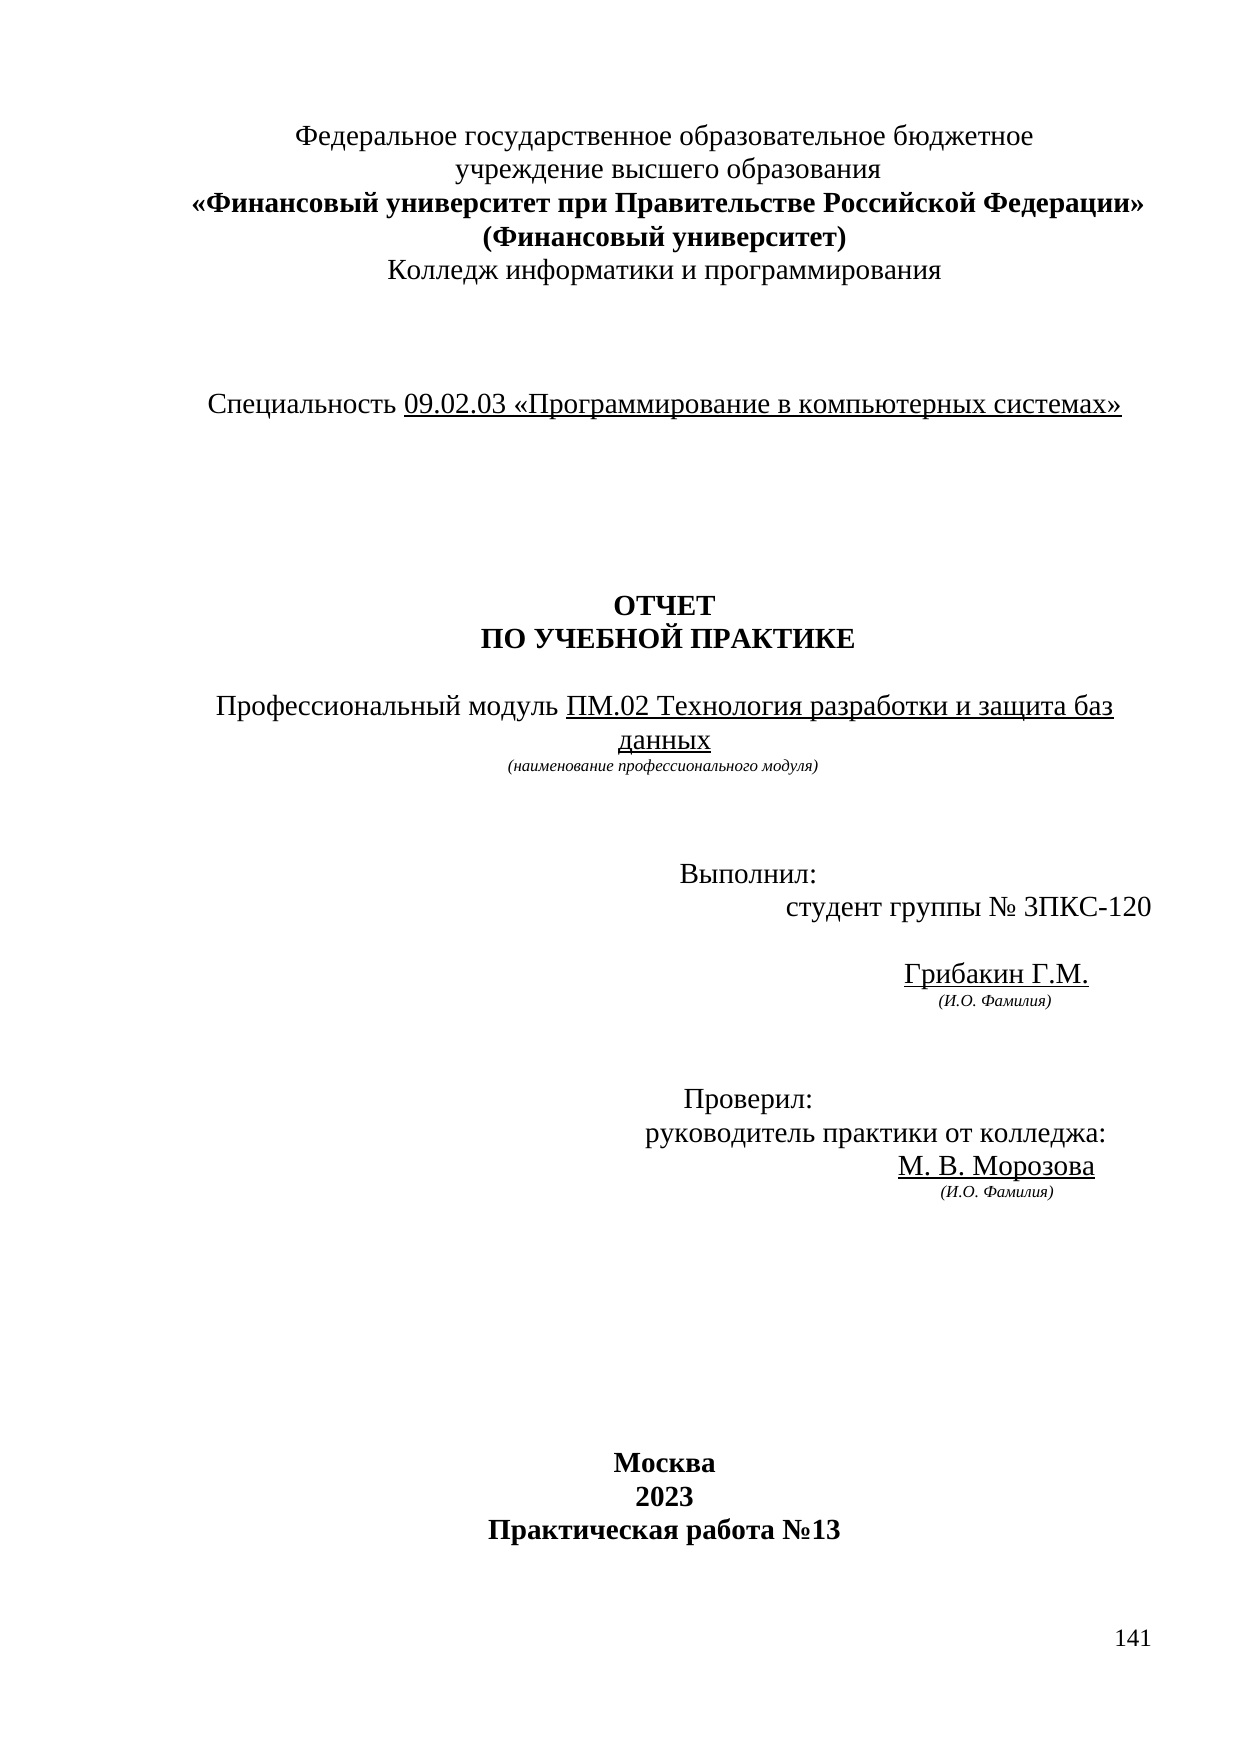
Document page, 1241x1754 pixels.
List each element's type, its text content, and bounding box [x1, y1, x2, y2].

text руководитель практики от колледжа: [177, 1115, 1152, 1148]
text (И.О. Фамилия) [841, 990, 1152, 1024]
text ПО УЧЕБНОЙ ПРАКТИКЕ [177, 621, 1152, 655]
text (наименование профессионального модуля) [177, 755, 1152, 789]
text студент группы № 3ПКС-120 [177, 889, 1152, 923]
text Федеральное государственное образовательное бюджетное [177, 118, 1152, 152]
text Выполнил: [177, 856, 1152, 889]
text М. В. Морозова [767, 1148, 1152, 1182]
text ОТЧЕТ [177, 588, 1152, 621]
text (Финансовый университет) [177, 219, 1152, 252]
text 2023 [177, 1479, 1152, 1512]
text учреждение высшего образования [177, 152, 1152, 185]
text (И.О. Фамилия) [472, 1182, 1152, 1215]
text Проверил: [177, 1081, 1152, 1115]
text Профессиональный модуль ПМ.02 Технология разработки и защита баз данных [177, 688, 1152, 755]
text Москва [177, 1445, 1152, 1479]
text «Финансовый университет при Правительстве Российской Федерации» [177, 185, 1152, 219]
text Колледж информатики и программирования [177, 252, 1152, 286]
text Специальность 09.02.03 «Программирование в компьютерных системах» [177, 386, 1152, 420]
text Грибакин Г.М. [767, 957, 1152, 990]
text Практическая работа №13 [177, 1512, 1152, 1546]
